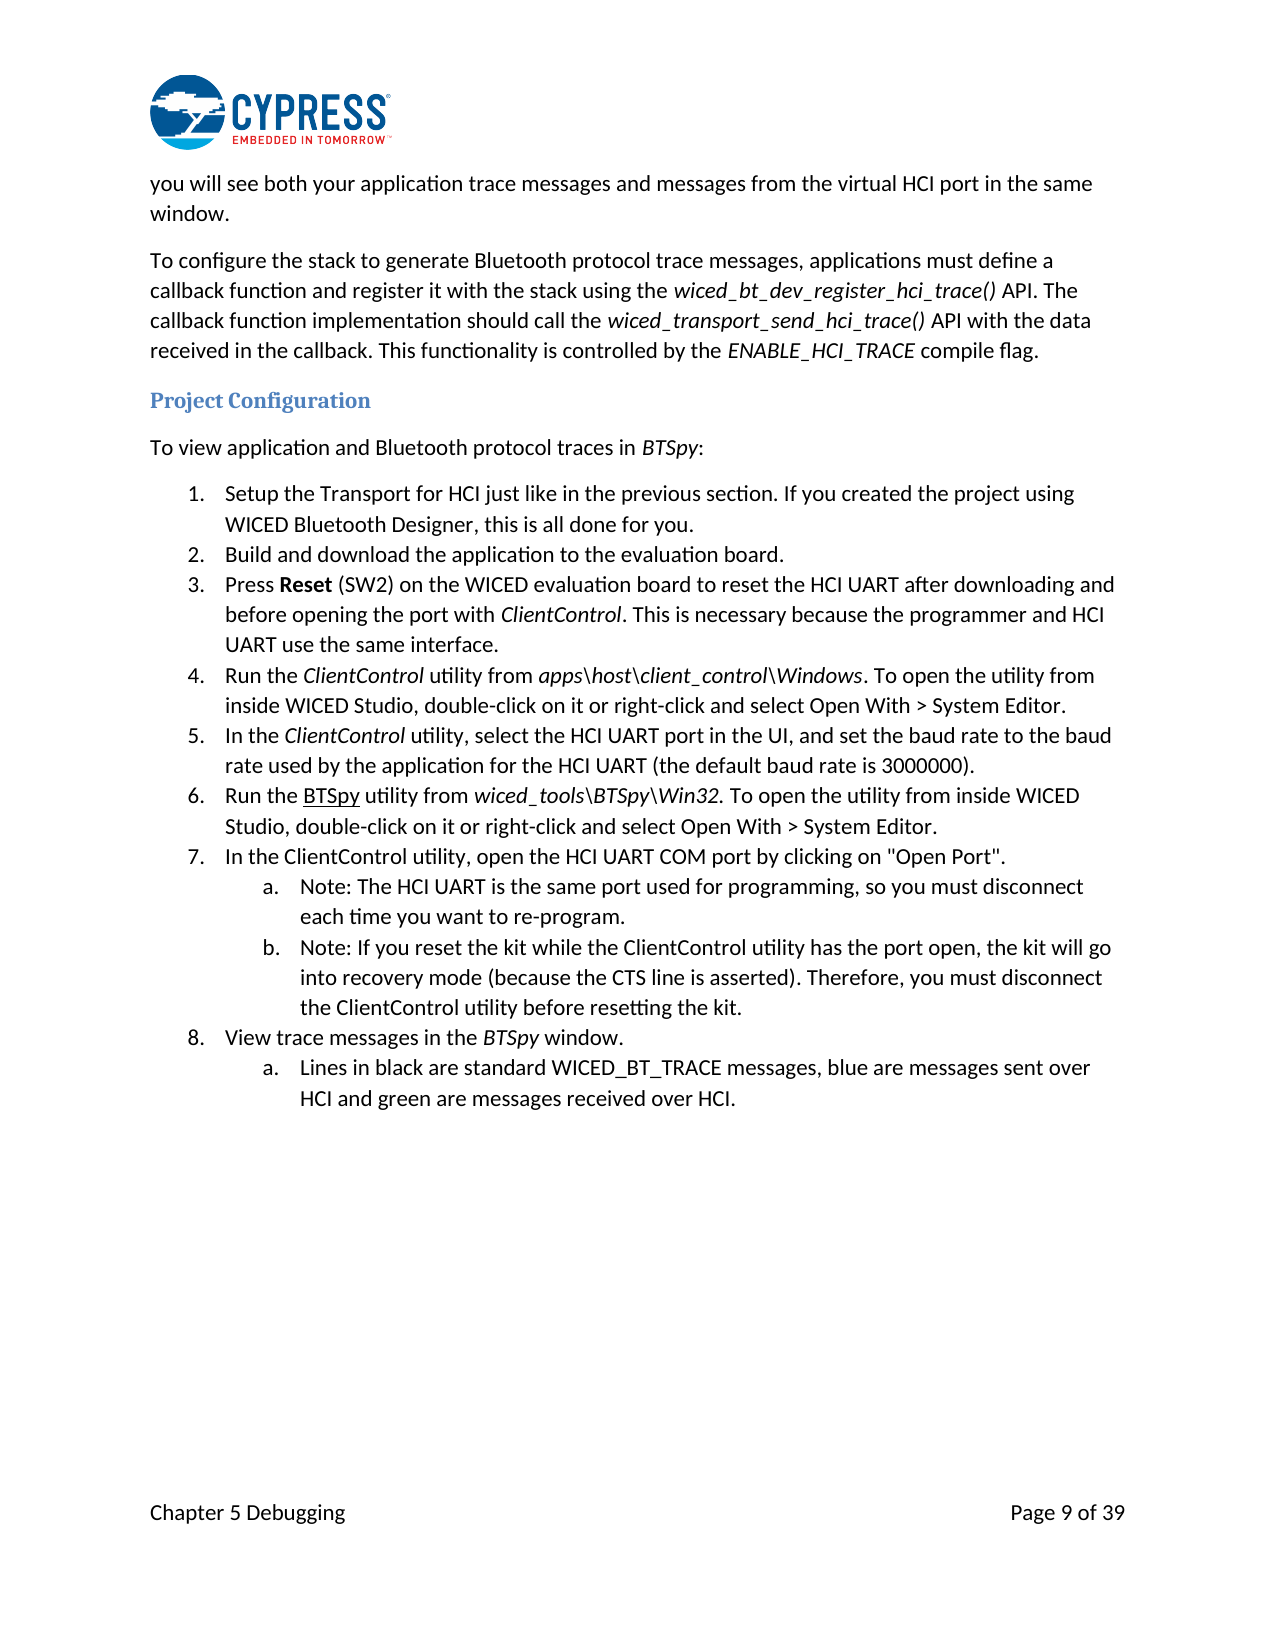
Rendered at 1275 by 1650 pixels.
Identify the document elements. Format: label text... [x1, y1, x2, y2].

list Lines in black are standard WICED_BT_TRACE messages, blue are messages sent over HCI and green are messages received over HCI. [262, 1053, 1125, 1112]
list In the ClientControl utility, select the HCI UART port in the UI, and set the baud rate to the baud rate used by the application for the HCI UART (the default baud rate is 3000000). [187, 721, 1125, 779]
text To configure the stack to generate Bluetooth protocol trace messages, applications must define a callback function and register it with the stack using the wiced_bt_dev_register_hci_trace() API. The callback function implementation should call the wiced_transport_send_hci_trace() API with the data received in the callback. This functionality is controlled by the ENABLE_HCI_TRACE compile flag. [150, 246, 1125, 364]
list Note: The HCI UART is the same port used for programming, so you must disconnect each time you want to re-program. [262, 872, 1125, 930]
picture [150, 75, 392, 150]
list Press Reset (SW2) on the WICED evaluation board to reset the HCI UART after downloading and before opening the port with ClientControl. This is necessary because the programmer and HCI UART use the same interface. [187, 570, 1125, 658]
text To view application and Bluetooth protocol traces in BTSpy: [150, 433, 1125, 461]
list Run the BTSpy utility from wiced_tools\BTSpy\Win32. To open the utility from inside WICED Studio, double-click on it or right-click and select Open With > System Editor. [187, 782, 1125, 840]
list Build and download the application to the evaluation board. [187, 540, 1125, 568]
list Setup the Transport for HCI just like in the previous section. If you created the project using WICED Bluetooth Designer, this is all done for you. [187, 479, 1125, 538]
list Note: If you reset the kit while the ClientControl utility has the port open, the kit will go into recovery mode (because the CTS line is asserted). Therefore, you must disconnect the ClientControl utility before resetting the kit. [262, 933, 1125, 1021]
subtitle Project Configuration [150, 387, 1125, 414]
list View trace messages in the BTSpy window. [187, 1023, 1125, 1051]
list In the ClientControl utility, open the HCI UART COM port by clicking on "Open Port". [187, 842, 1125, 870]
list Run the ClientControl utility from apps\host\client_control\Windows. To open the utility from inside WICED Studio, double-click on it or right-click and select Open With > System Editor. [187, 661, 1125, 719]
